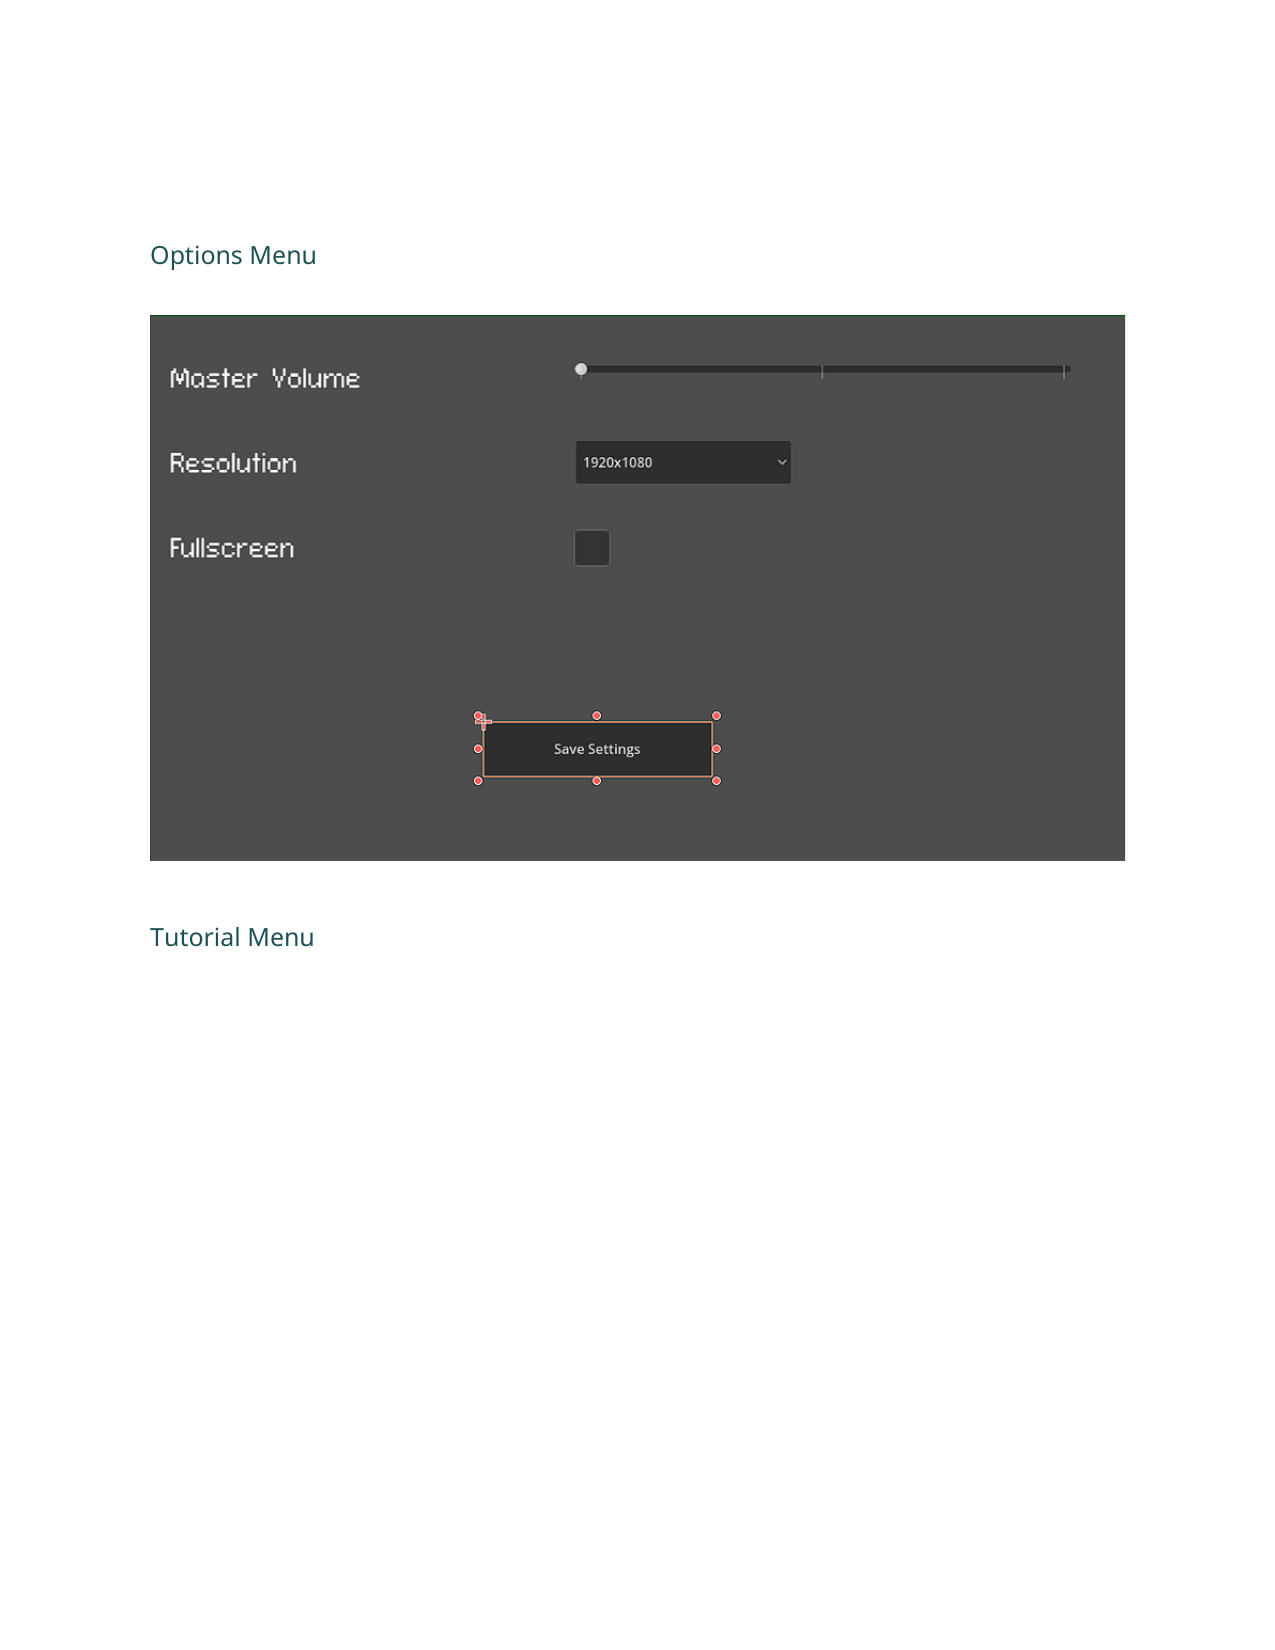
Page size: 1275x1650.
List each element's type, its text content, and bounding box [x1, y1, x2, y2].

subtitle Options Menu [150, 237, 1125, 272]
subtitle Tutorial Menu [150, 920, 1125, 954]
